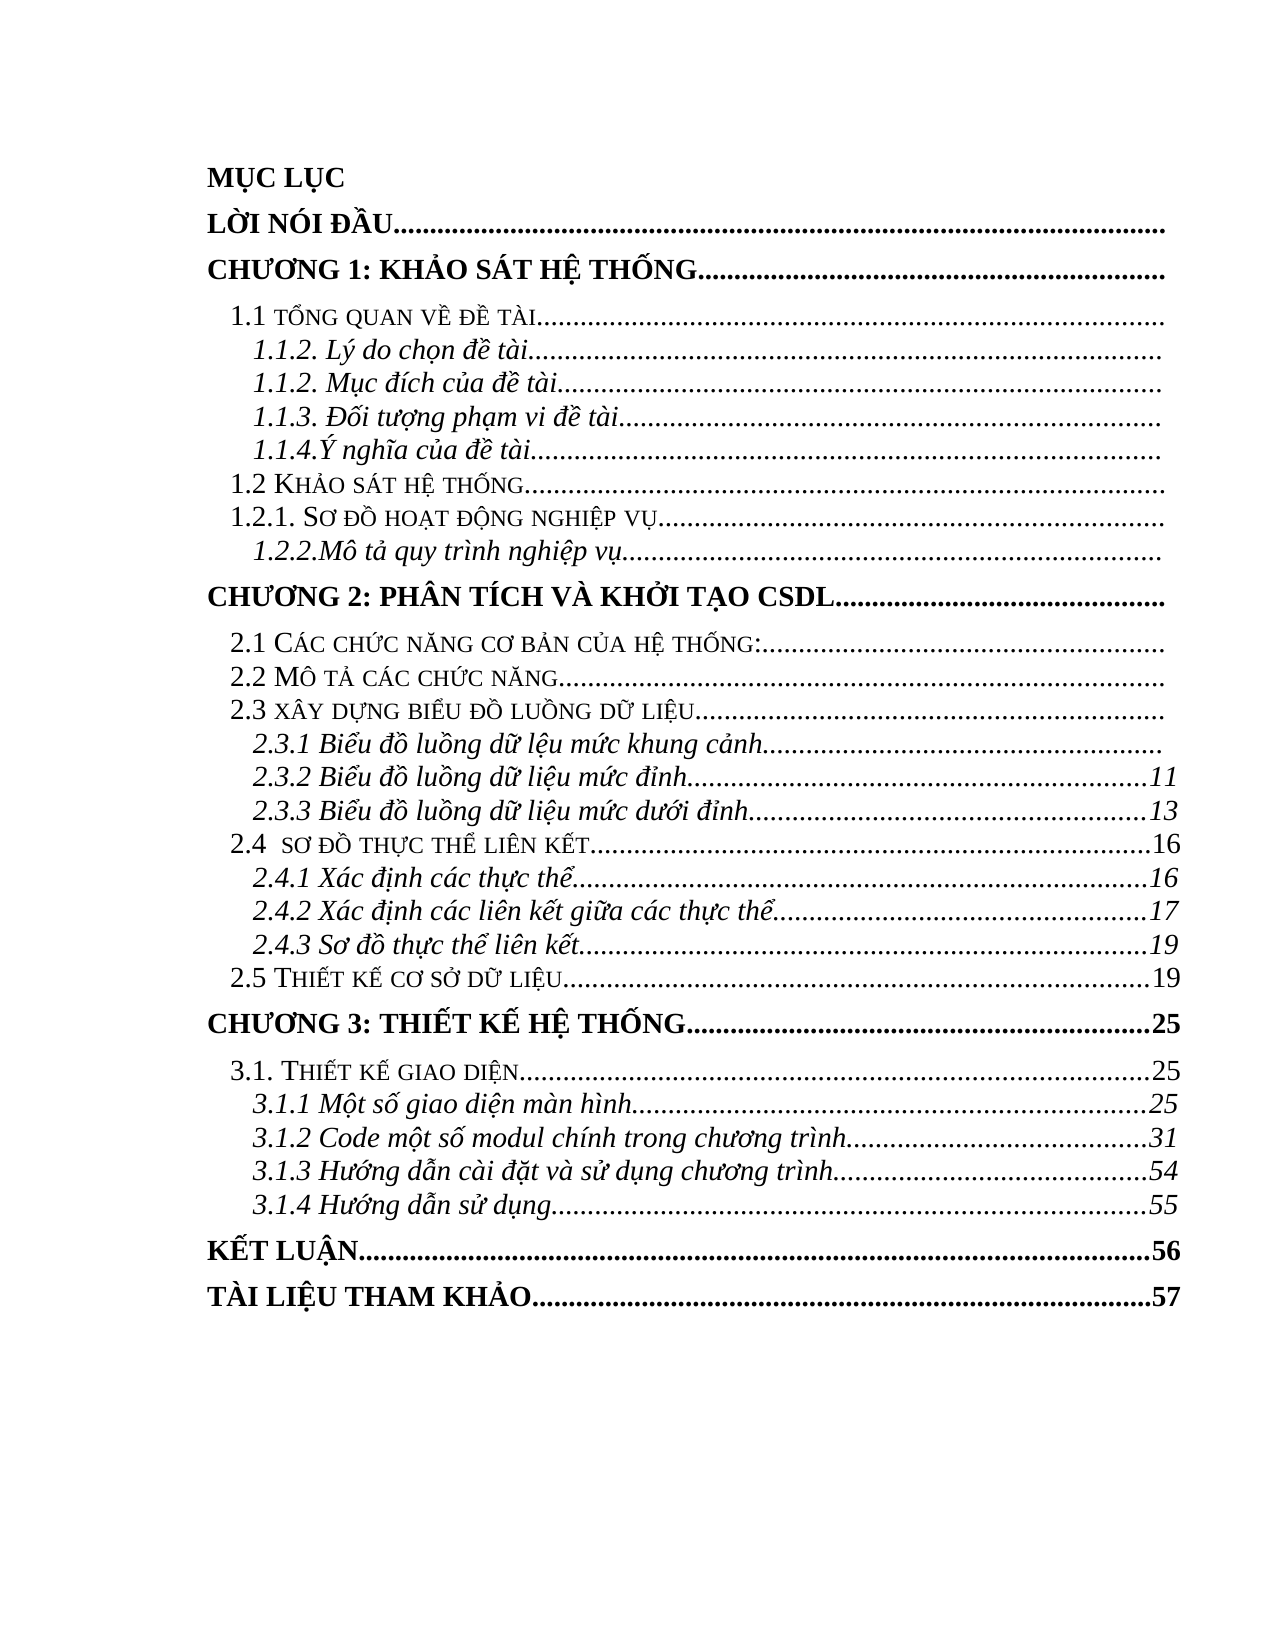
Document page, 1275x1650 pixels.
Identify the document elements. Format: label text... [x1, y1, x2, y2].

text 1.1.3. Đối tượng phạm vi đề tài 3 [253, 399, 1157, 432]
text 2.4.2 Xác định các liên kết giữa các thực thể 17 [253, 893, 1157, 927]
text 2.2 Mô tả các chức năng 7 [230, 659, 1157, 692]
text 2.1 Các chức năng cơ bản của hệ thống: 7 [762, 625, 1157, 659]
text 2.4 sơ đồ thực thể liên kết 16 [230, 826, 1157, 860]
text 1.1.4.Ý nghĩa của đề tài 4 [253, 432, 1157, 466]
text 1.2.1. Sơ đồ hoạt động nghiệp vụ 5 [230, 499, 1157, 533]
text 2.3.1 Biểu đồ luồng dữ lệu mức khung cảnh 9 [253, 726, 1157, 759]
text Chương 2: Phân tích và Khởi tạo CSDL 7 [207, 579, 1157, 613]
text KẾT LUẬN 56 [207, 1233, 1157, 1266]
text 3.1.3 Hướng dẫn cài đặt và sử dụng chương trình 54 [253, 1153, 1157, 1187]
text 2.4.1 Xác định các thực thể 16 [253, 860, 1157, 893]
text 2.3 xây dựng biểu đồ luồng dữ liệu 9 [230, 692, 1157, 726]
text 1.1 tổng quan về đề tài 3 [230, 298, 1157, 332]
text 1.1.2. Mục đích của đề tài 3 [253, 365, 1157, 399]
text Chương 1: Khảo sát hệ thống 3 [207, 252, 1157, 286]
text 3.1.2 Code một số modul chính trong chương trình 31 [253, 1120, 1157, 1153]
text LỜI NÓI ĐẦU 2 [207, 206, 1157, 240]
text TÀI LIỆU THAM KHẢO 57 [207, 1279, 1157, 1312]
text 3.1.4 Hướng dẫn sử dụng 55 [253, 1187, 1157, 1220]
text 2.4.3 Sơ đồ thực thể liên kết 19 [253, 927, 1157, 961]
text CHƯƠNG 3: THIẾT KẾ HỆ THỐNG 25 [207, 1007, 1157, 1040]
text 2.3.3 Biểu đồ luồng dữ liệu mức dưới đỉnh 13 [253, 793, 1157, 826]
text 1.2 Khảo sát hệ thống 5 [524, 466, 1157, 499]
text 1.2.2.Mô tả quy trình nghiệp vụ 5 [253, 533, 1157, 567]
text Mục Lục [207, 160, 1157, 194]
text 2.5 Thiết kế cơ sở dữ liệu 19 [230, 961, 1157, 994]
text 3.1. Thiết kế giao diện 25 [230, 1053, 1157, 1086]
text 3.1.1 Một số giao diện màn hình 25 [253, 1086, 1157, 1120]
text 1.1.2. Lý do chọn đề tài 3 [253, 332, 1157, 365]
text 2.3.2 Biểu đồ luồng dữ liệu mức đỉnh 11 [253, 759, 1157, 793]
